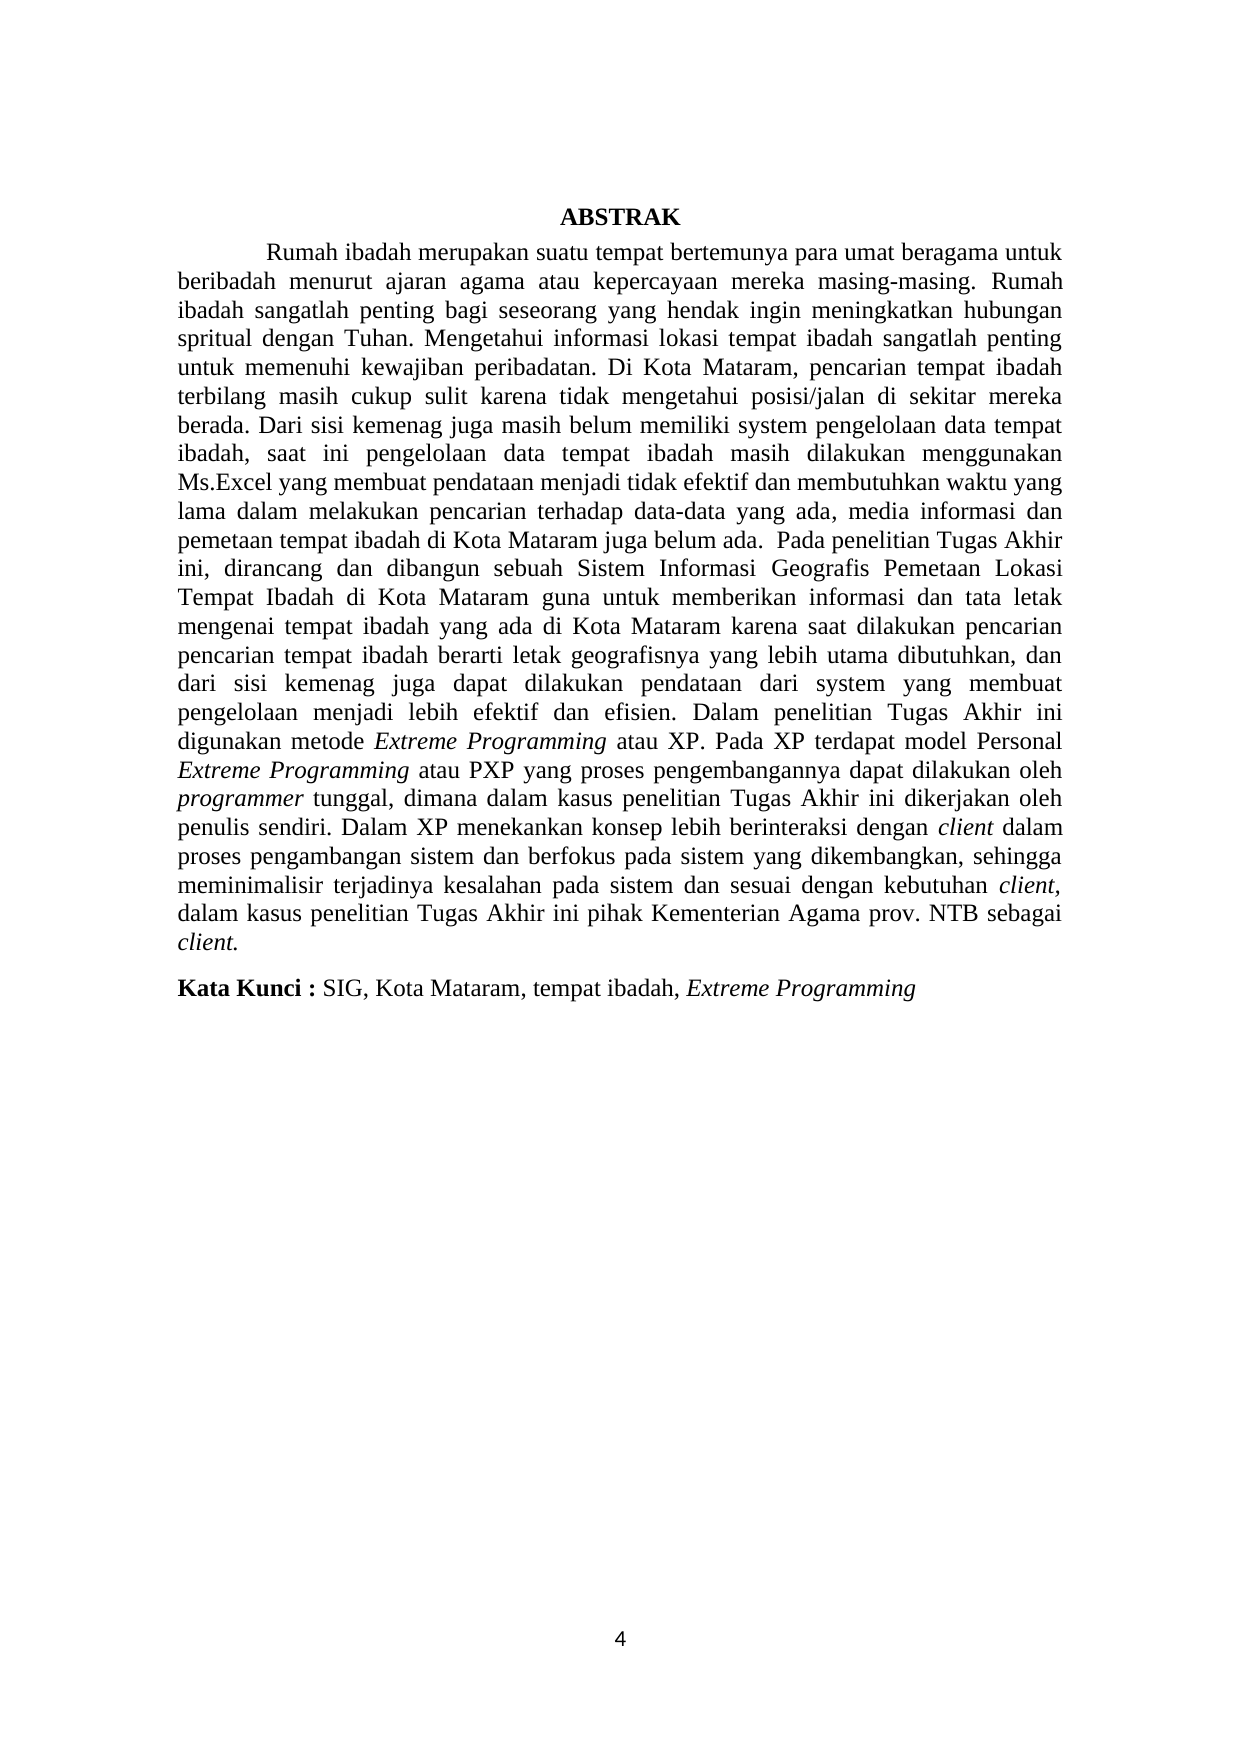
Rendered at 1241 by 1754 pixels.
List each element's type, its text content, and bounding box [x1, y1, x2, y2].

subtitle ABSTRAK [177, 202, 1063, 231]
text Rumah ibadah merupakan suatu tempat bertemunya para umat beragama untuk beribadah menurut ajaran agama atau kepercayaan mereka masing-masing. Rumah ibadah sangatlah penting bagi seseorang yang hendak ingin meningkatkan hubungan spritual dengan Tuhan. Mengetahui informasi lokasi tempat ibadah sangatlah penting untuk memenuhi kewajiban peribadatan. Di Kota Mataram, pencarian tempat ibadah terbilang masih cukup sulit karena tidak mengetahui posisi/jalan di sekitar mereka berada. Dari sisi kemenag juga masih belum memiliki system pengelolaan data tempat ibadah, saat ini pengelolaan data tempat ibadah masih dilakukan menggunakan Ms.Excel yang membuat pendataan menjadi tidak efektif dan membutuhkan waktu yang lama dalam melakukan pencarian terhadap data-data yang ada, media informasi dan pemetaan tempat ibadah di Kota Mataram juga belum ada. Pada penelitian Tugas Akhir ini, dirancang dan dibangun sebuah Sistem Informasi Geografis Pemetaan Lokasi Tempat Ibadah di Kota Mataram guna untuk memberikan informasi dan tata letak mengenai tempat ibadah yang ada di Kota Mataram karena saat dilakukan pencarian pencarian tempat ibadah berarti letak geografisnya yang lebih utama dibutuhkan, dan dari sisi kemenag juga dapat dilakukan pendataan dari system yang membuat pengelolaan menjadi lebih efektif dan efisien. Dalam penelitian Tugas Akhir ini digunakan metode Extreme Programming atau XP. Pada XP terdapat model Personal Extreme Programming atau PXP yang proses pengembangannya dapat dilakukan oleh programmer tunggal, dimana dalam kasus penelitian Tugas Akhir ini dikerjakan oleh penulis sendiri. Dalam XP menekankan konsep lebih berinteraksi dengan client dalam proses pengambangan sistem dan berfokus pada sistem yang dikembangkan, sehingga meminimalisir terjadinya kesalahan pada sistem dan sesuai dengan kebutuhan client, dalam kasus penelitian Tugas Akhir ini pihak Kementerian Agama prov. NTB sebagai client. [177, 237, 1063, 956]
text Kata Kunci : SIG, Kota Mataram, tempat ibadah, Extreme Programming [177, 973, 1063, 1001]
